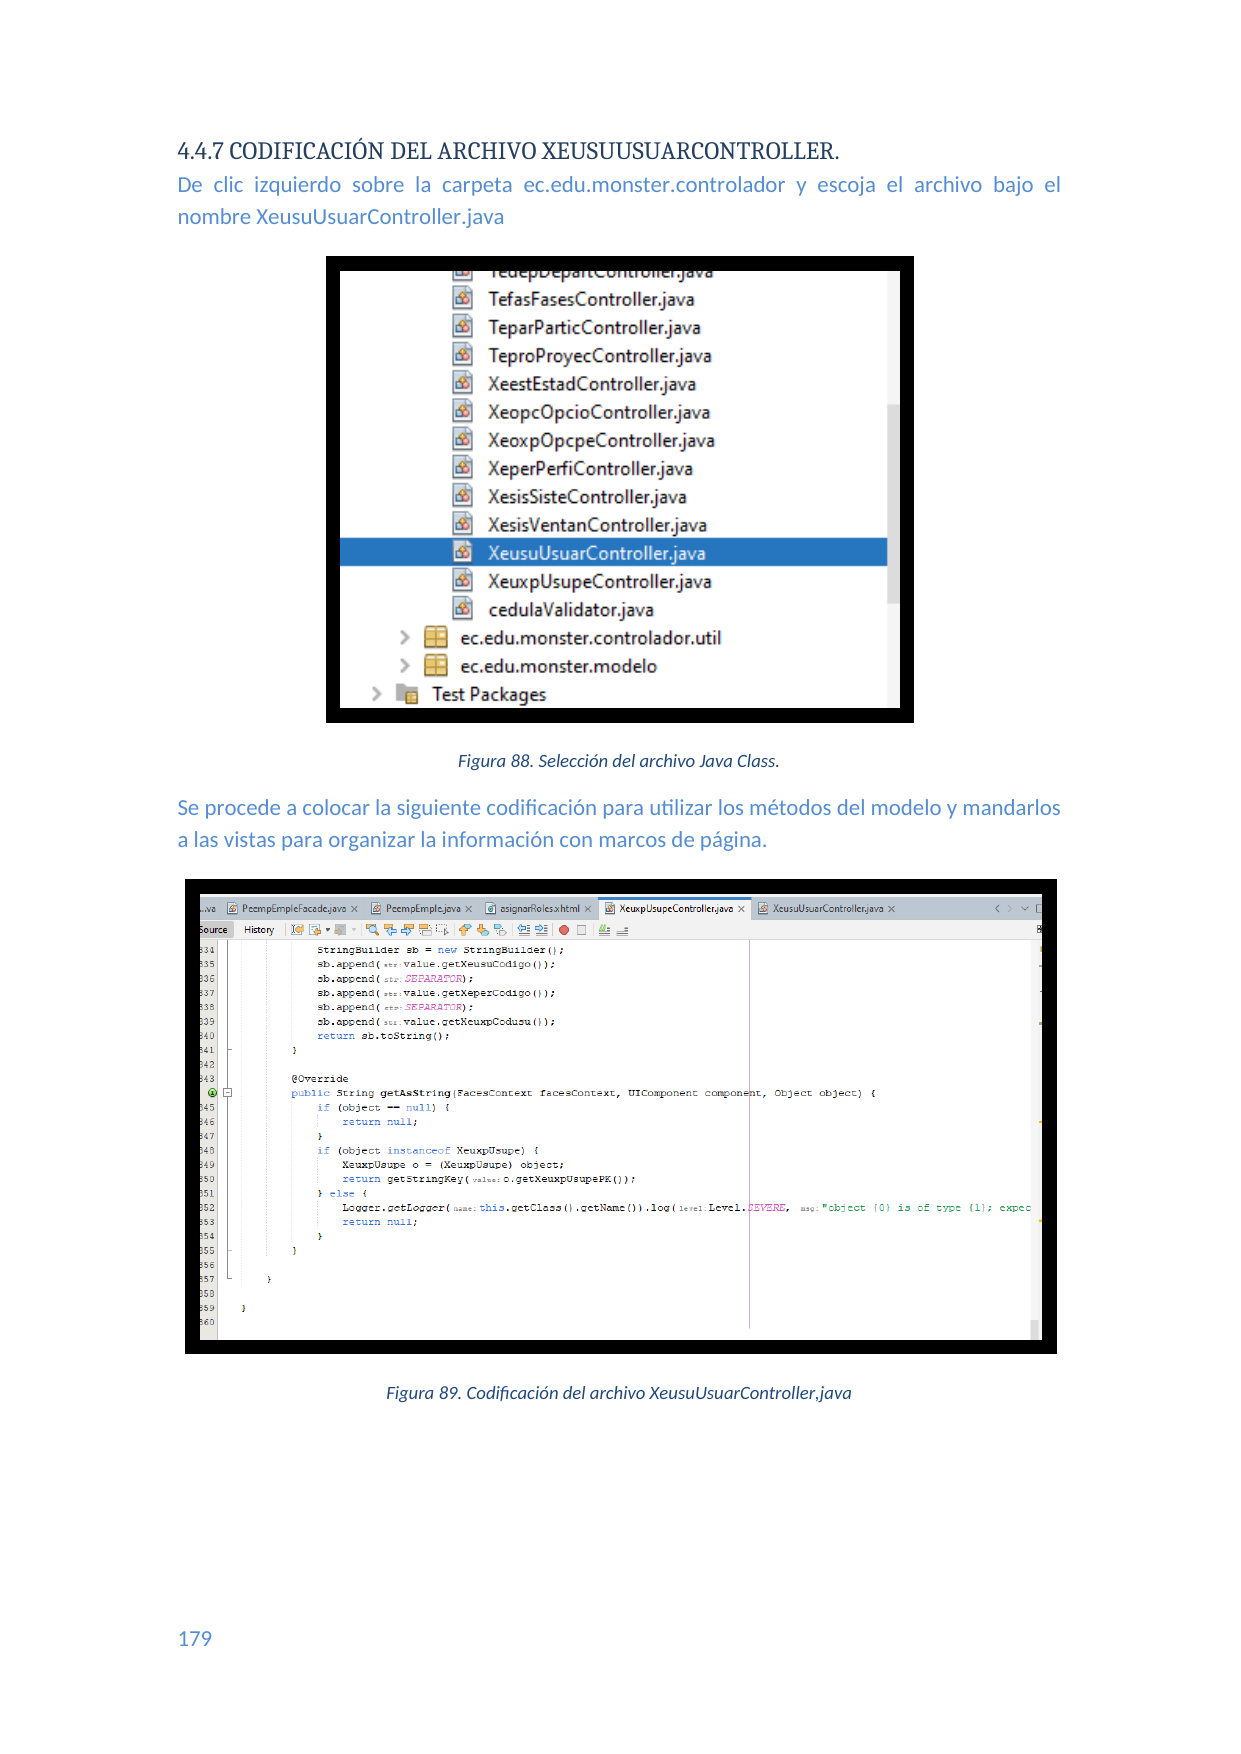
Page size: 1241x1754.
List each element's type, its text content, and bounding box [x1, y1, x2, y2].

text De clic izquierdo sobre la carpeta ec.edu.monster.controlador y escoja el archivo bajo el nombre XeusuUsuarController.java [177, 170, 1063, 230]
picture [200, 894, 1042, 1340]
picture [340, 271, 900, 708]
text Figura . Selección del archivo Java Class. [177, 749, 1063, 772]
text Figura . Codificación del archivo XeusuUsuarController,java [177, 1381, 1063, 1404]
text Se procede a colocar la siguiente codificación para utilizar los métodos del modelo y mandarlos a las vistas para organizar la información con marcos de página. [177, 793, 1063, 853]
subtitle 4.4.7 CODIFICACIÓN DEL ARCHIVO XEUSUUSUARCONTROLLER. [177, 137, 1063, 166]
